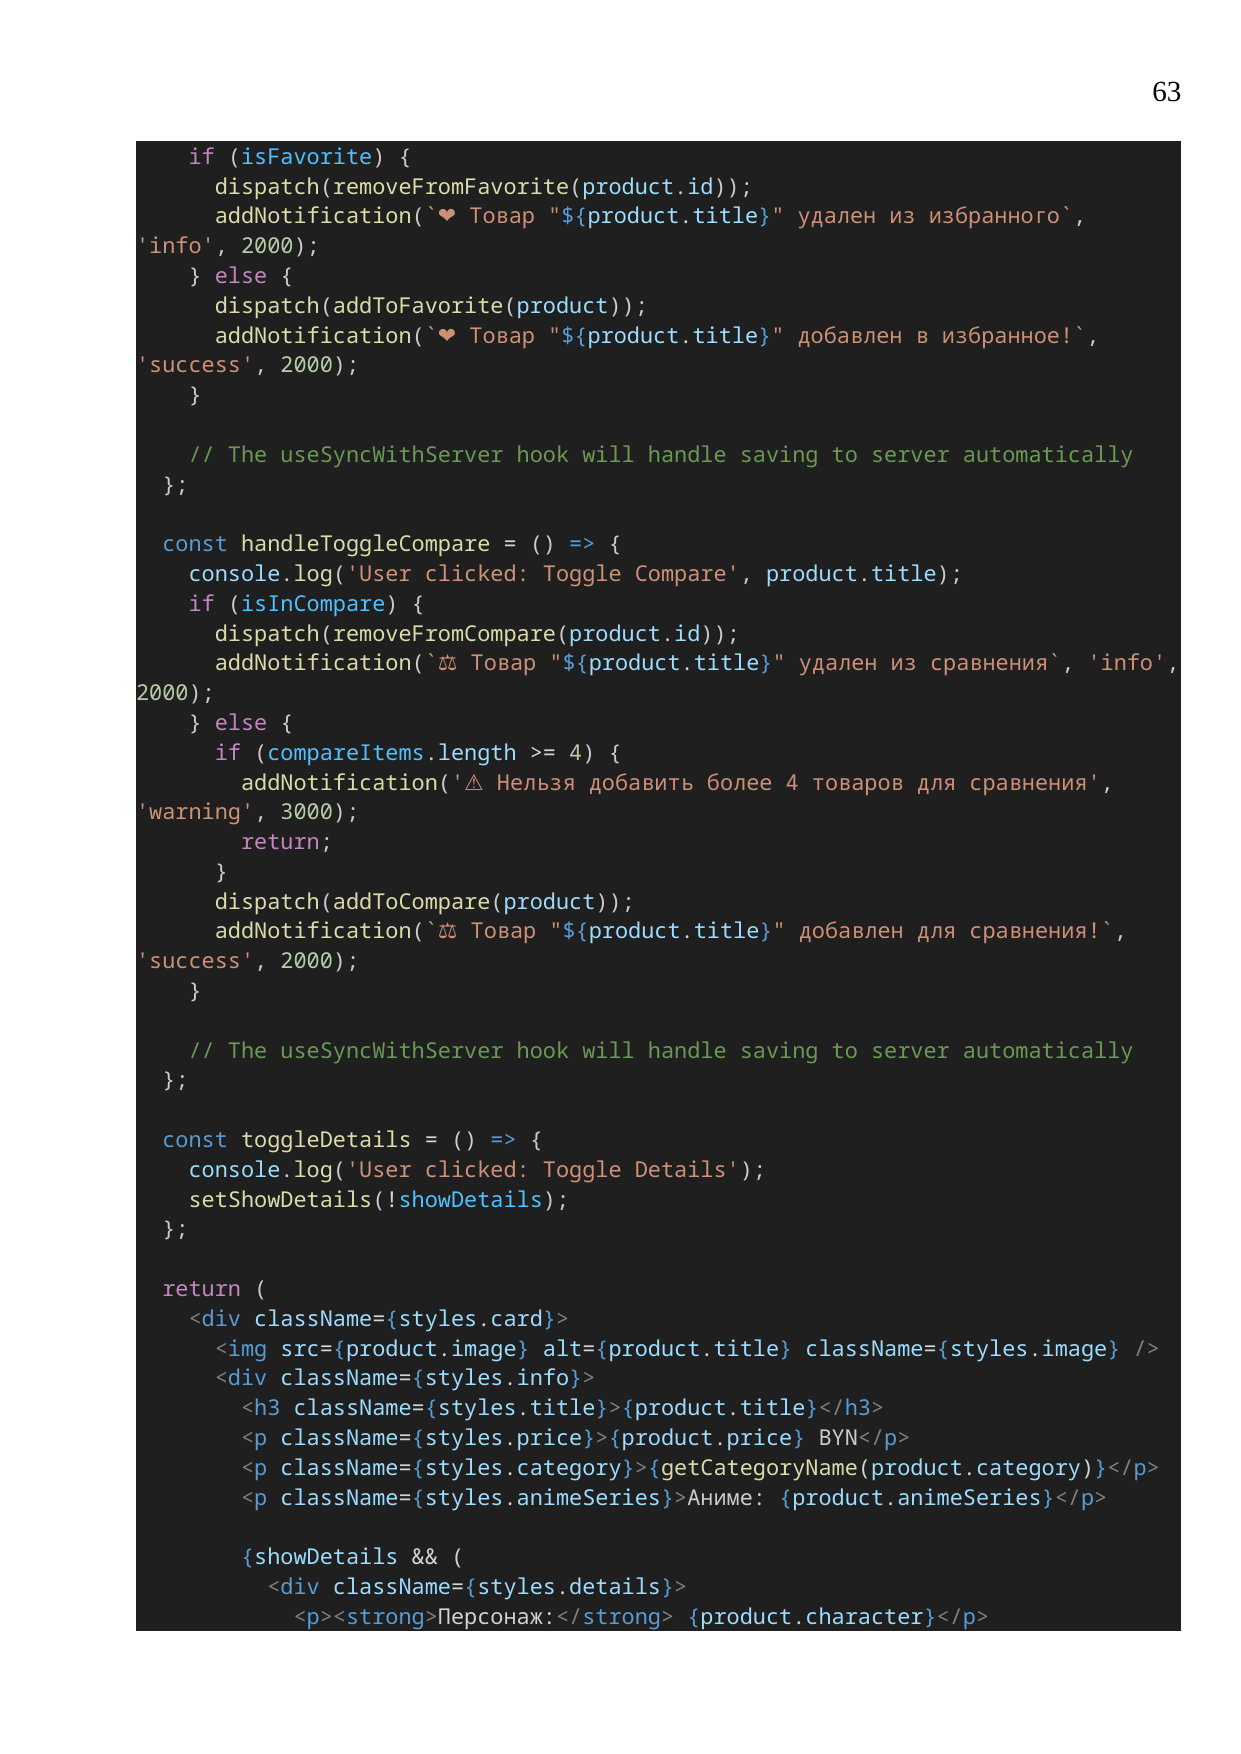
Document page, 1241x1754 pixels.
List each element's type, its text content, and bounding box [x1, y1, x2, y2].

text console.log('User clicked: Toggle Details'); [136, 1154, 1181, 1184]
text <p className={styles.category}>{getCategoryName(product.category)}</p> [136, 1452, 1181, 1482]
text {showDetails && ( [136, 1541, 1181, 1571]
text } [136, 856, 1181, 886]
text addNotification(`⚖️ Товар "${product.title}" добавлен для сравнения!`, 'success', 2000); [136, 916, 1181, 975]
text <h3 className={styles.title}>{product.title}</h3> [136, 1392, 1181, 1422]
text if (isInCompare) { [136, 588, 1181, 618]
text return ( [136, 1273, 1181, 1303]
text addNotification(`❤️ Товар "${product.title}" удален из избранного`, 'info', 2000); [136, 201, 1181, 260]
text dispatch(removeFromFavorite(product.id)); [136, 171, 1181, 201]
text <div className={styles.details}> [136, 1571, 1181, 1601]
text }; [136, 469, 1181, 498]
text <p><strong>Персонаж:</strong> {product.character}</p> [136, 1601, 1181, 1631]
text addNotification(`⚖️ Товар "${product.title}" удален из сравнения`, 'info', 2000); [136, 647, 1181, 707]
text }; [136, 1213, 1181, 1243]
text } [136, 379, 1181, 409]
text const toggleDetails = () => { [136, 1124, 1181, 1154]
text dispatch(addToCompare(product)); [136, 886, 1181, 916]
text <div className={styles.card}> [136, 1303, 1181, 1333]
text } [136, 975, 1181, 1005]
text <div className={styles.info}> [136, 1362, 1181, 1392]
text } else { [136, 707, 1181, 737]
text dispatch(addToFavorite(product)); [136, 290, 1181, 320]
text addNotification('⚠️ Нельзя добавить более 4 товаров для сравнения', 'warning', 3000); [136, 767, 1181, 826]
text const handleToggleCompare = () => { [136, 528, 1181, 558]
text <img src={product.image} alt={product.title} className={styles.image} /> [136, 1333, 1181, 1362]
text }; [136, 1064, 1181, 1094]
text <p className={styles.animeSeries}>Аниме: {product.animeSeries}</p> [136, 1482, 1181, 1511]
text return; [136, 826, 1181, 856]
text } else { [136, 260, 1181, 290]
text setShowDetails(!showDetails); [136, 1184, 1181, 1213]
text if (compareItems.length >= 4) { [136, 737, 1181, 767]
text // The useSyncWithServer hook will handle saving to server automatically [136, 1035, 1181, 1064]
text dispatch(removeFromCompare(product.id)); [136, 618, 1181, 647]
text <p className={styles.price}>{product.price} BYN</p> [136, 1422, 1181, 1452]
text // The useSyncWithServer hook will handle saving to server automatically [136, 439, 1181, 469]
text if (isFavorite) { [136, 141, 1181, 171]
text addNotification(`❤️ Товар "${product.title}" добавлен в избранное!`, 'success', 2000); [136, 320, 1181, 379]
text console.log('User clicked: Toggle Compare', product.title); [136, 558, 1181, 588]
